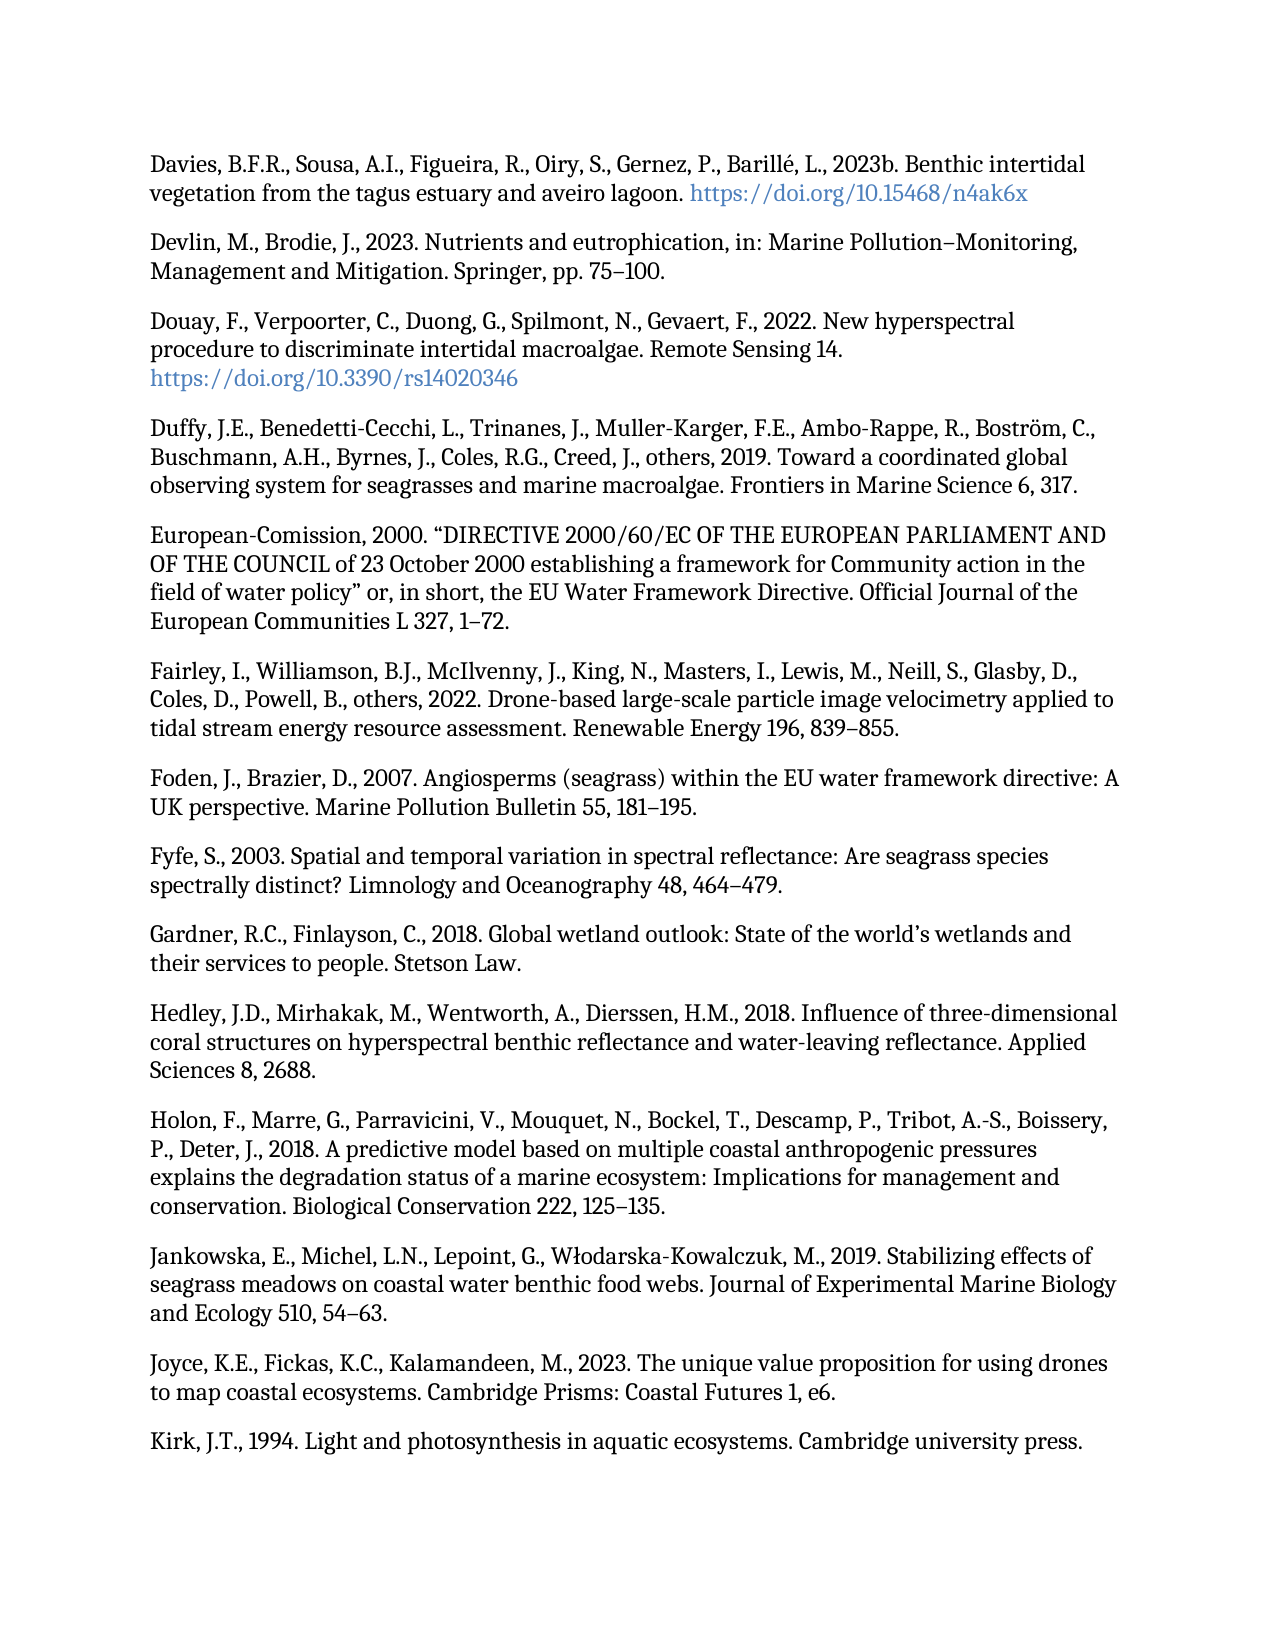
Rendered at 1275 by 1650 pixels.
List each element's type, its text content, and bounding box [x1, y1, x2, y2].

text Hedley, J.D., Mirhakak, M., Wentworth, A., Dierssen, H.M., 2018. Influence of three-dimensional coral structures on hyperspectral benthic reflectance and water-leaving reflectance. Applied Sciences 8, 2688. [150, 999, 1125, 1085]
text European-Comission, 2000. “DIRECTIVE 2000/60/EC OF THE EUROPEAN PARLIAMENT AND OF THE COUNCIL of 23 October 2000 establishing a framework for Community action in the field of water policy” or, in short, the EU Water Framework Directive. Official Journal of the European Communities L 327, 1–72. [150, 521, 1125, 636]
text Kirk, J.T., 1994. Light and photosynthesis in aquatic ecosystems. Cambridge university press. [150, 1427, 1125, 1456]
text Fyfe, S., 2003. Spatial and temporal variation in spectral reflectance: Are seagrass species spectrally distinct? Limnology and Oceanography 48, 464–479. [150, 842, 1125, 899]
text Davies, B.F.R., Sousa, A.I., Figueira, R., Oiry, S., Gernez, P., Barillé, L., 2023b. Benthic intertidal vegetation from the tagus estuary and aveiro lagoon. https://doi.org/10.15468/n4ak6x [150, 150, 1125, 207]
text Douay, F., Verpoorter, C., Duong, G., Spilmont, N., Gevaert, F., 2022. New hyperspectral procedure to discriminate intertidal macroalgae. Remote Sensing 14. https://doi.org/10.3390/rs14020346 [150, 307, 1125, 393]
text Foden, J., Brazier, D., 2007. Angiosperms (seagrass) within the EU water framework directive: A UK perspective. Marine Pollution Bulletin 55, 181–195. [150, 764, 1125, 821]
text Devlin, M., Brodie, J., 2023. Nutrients and eutrophication, in: Marine Pollution–Monitoring, Management and Mitigation. Springer, pp. 75–100. [150, 228, 1125, 286]
text Gardner, R.C., Finlayson, C., 2018. Global wetland outlook: State of the world’s wetlands and their services to people. Stetson Law. [150, 920, 1125, 978]
text Joyce, K.E., Fickas, K.C., Kalamandeen, M., 2023. The unique value proposition for using drones to map coastal ecosystems. Cambridge Prisms: Coastal Futures 1, e6. [150, 1349, 1125, 1406]
text Fairley, I., Williamson, B.J., McIlvenny, J., King, N., Masters, I., Lewis, M., Neill, S., Glasby, D., Coles, D., Powell, B., others, 2022. Drone-based large-scale particle image velocimetry applied to tidal stream energy resource assessment. Renewable Energy 196, 839–855. [150, 657, 1125, 743]
text Duffy, J.E., Benedetti-Cecchi, L., Trinanes, J., Muller-Karger, F.E., Ambo-Rappe, R., Boström, C., Buschmann, A.H., Byrnes, J., Coles, R.G., Creed, J., others, 2019. Toward a coordinated global observing system for seagrasses and marine macroalgae. Frontiers in Marine Science 6, 317. [150, 414, 1125, 500]
text Jankowska, E., Michel, L.N., Lepoint, G., Włodarska-Kowalczuk, M., 2019. Stabilizing effects of seagrass meadows on coastal water benthic food webs. Journal of Experimental Marine Biology and Ecology 510, 54–63. [150, 1242, 1125, 1328]
text Holon, F., Marre, G., Parravicini, V., Mouquet, N., Bockel, T., Descamp, P., Tribot, A.-S., Boissery, P., Deter, J., 2018. A predictive model based on multiple coastal anthropogenic pressures explains the degradation status of a marine ecosystem: Implications for management and conservation. Biological Conservation 222, 125–135. [150, 1106, 1125, 1221]
